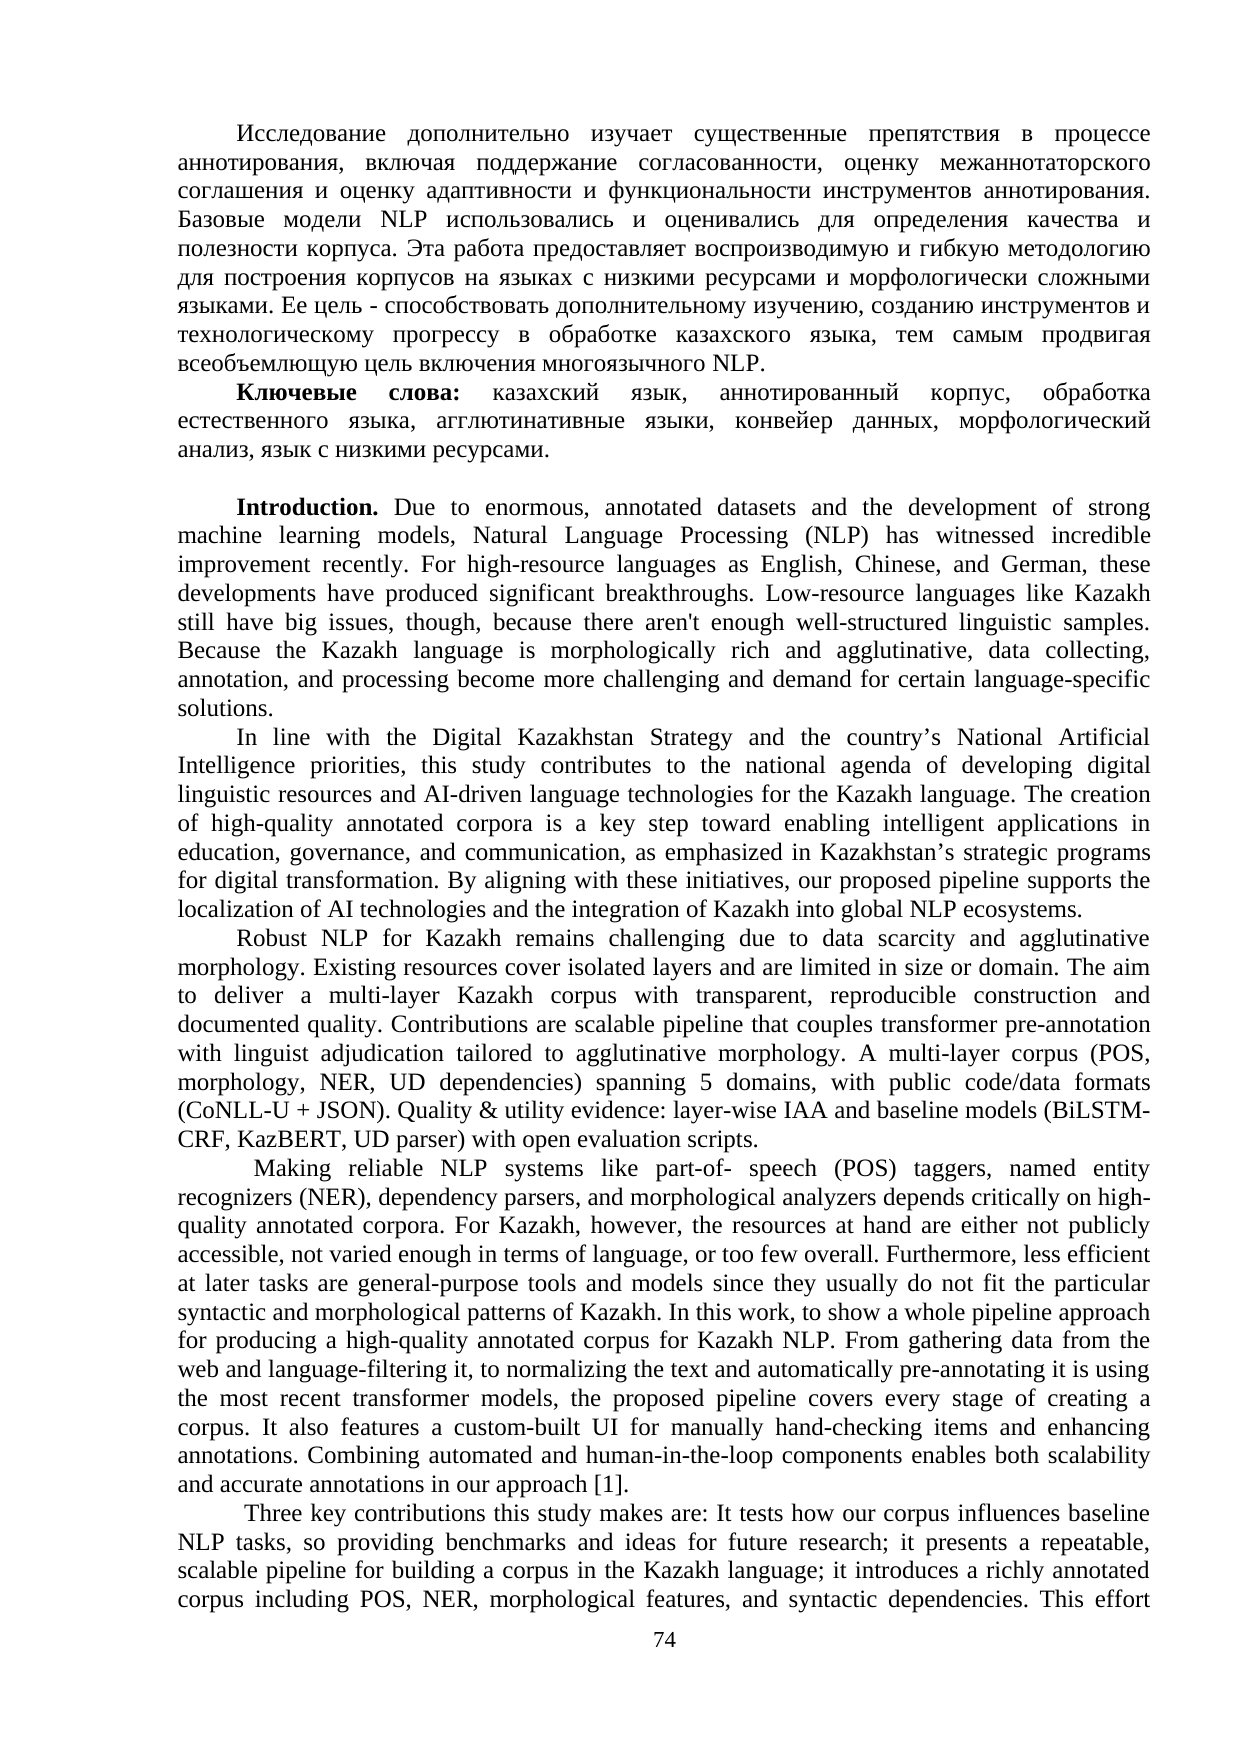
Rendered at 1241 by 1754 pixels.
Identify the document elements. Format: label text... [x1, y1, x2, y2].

text Исследование дополнительно изучает существенные препятствия в процессе аннотирования, включая поддержание согласованности, оценку межаннотаторского соглашения и оценку адаптивности и функциональности инструментов аннотирования. Базовые модели NLP использовались и оценивались для определения качества и полезности корпуса. Эта работа предоставляет воспроизводимую и гибкую методологию для построения корпусов на языках с низкими ресурсами и морфологически сложными языками. Ее цель - способствовать дополнительному изучению, созданию инструментов и технологическому прогрессу в обработке казахского языка, тем самым продвигая всеобъемлющую цель включения многоязычного NLP. [177, 118, 1152, 377]
text Making reliable NLP systems like part-of- speech (POS) taggers, named entity recognizers (NER), dependency parsers, and morphological analyzers depends critically on high-quality annotated corpora. For Kazakh, however, the resources at hand are either not publicly accessible, not varied enough in terms of language, or too few overall. Furthermore, less efficient at later tasks are general-purpose tools and models since they usually do not fit the particular syntactic and morphological patterns of Kazakh. In this work, to show a whole pipeline approach for producing a high-quality annotated corpus for Kazakh NLP. From gathering data from the web and language-filtering it, to normalizing the text and automatically pre-annotating it is using the most recent transformer models, the proposed pipeline covers every stage of creating a corpus. It also features a custom-built UI for manually hand-checking items and enhancing annotations. Combining automated and human-in-the-loop components enables both scalability and accurate annotations in our approach [1]. [177, 1153, 1152, 1498]
text In line with the Digital Kazakhstan Strategy and the country’s National Artificial Intelligence priorities, this study contributes to the national agenda of developing digital linguistic resources and AI-driven language technologies for the Kazakh language. The creation of high-quality annotated corpora is a key step toward enabling intelligent applications in education, governance, and communication, as emphasized in Kazakhstan’s strategic programs for digital transformation. By aligning with these initiatives, our proposed pipeline supports the localization of AI technologies and the integration of Kazakh into global NLP ecosystems. [177, 722, 1152, 923]
text Ключевые слова: казахский язык, аннотированный корпус, обработка естественного языка, агглютинативные языки, конвейер данных, морфологический анализ, язык с низкими ресурсами. [177, 377, 1152, 463]
text Introduction. Due to enormous, annotated datasets and the development of strong machine learning models, Natural Language Processing (NLP) has witnessed incredible improvement recently. For high-resource languages as English, Chinese, and German, these developments have produced significant breakthroughs. Low-resource languages like Kazakh still have big issues, though, because there aren't enough well-structured linguistic samples. Because the Kazakh language is morphologically rich and agglutinative, data collecting, annotation, and processing become more challenging and demand for certain language-specific solutions. [177, 492, 1152, 722]
text Robust NLP for Kazakh remains challenging due to data scarcity and agglutinative morphology. Existing resources cover isolated layers and are limited in size or domain. The aim to deliver a multi-layer Kazakh corpus with transparent, reproducible construction and documented quality. Contributions are scalable pipeline that couples transformer pre-annotation with linguist adjudication tailored to agglutinative morphology. A multi-layer corpus (POS, morphology, NER, UD dependencies) spanning 5 domains, with public code/data formats (CoNLL-U + JSON). Quality & utility evidence: layer-wise IAA and baseline models (BiLSTM-CRF, KazBERT, UD parser) with open evaluation scripts. [177, 923, 1152, 1153]
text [177, 1498, 1152, 1613]
